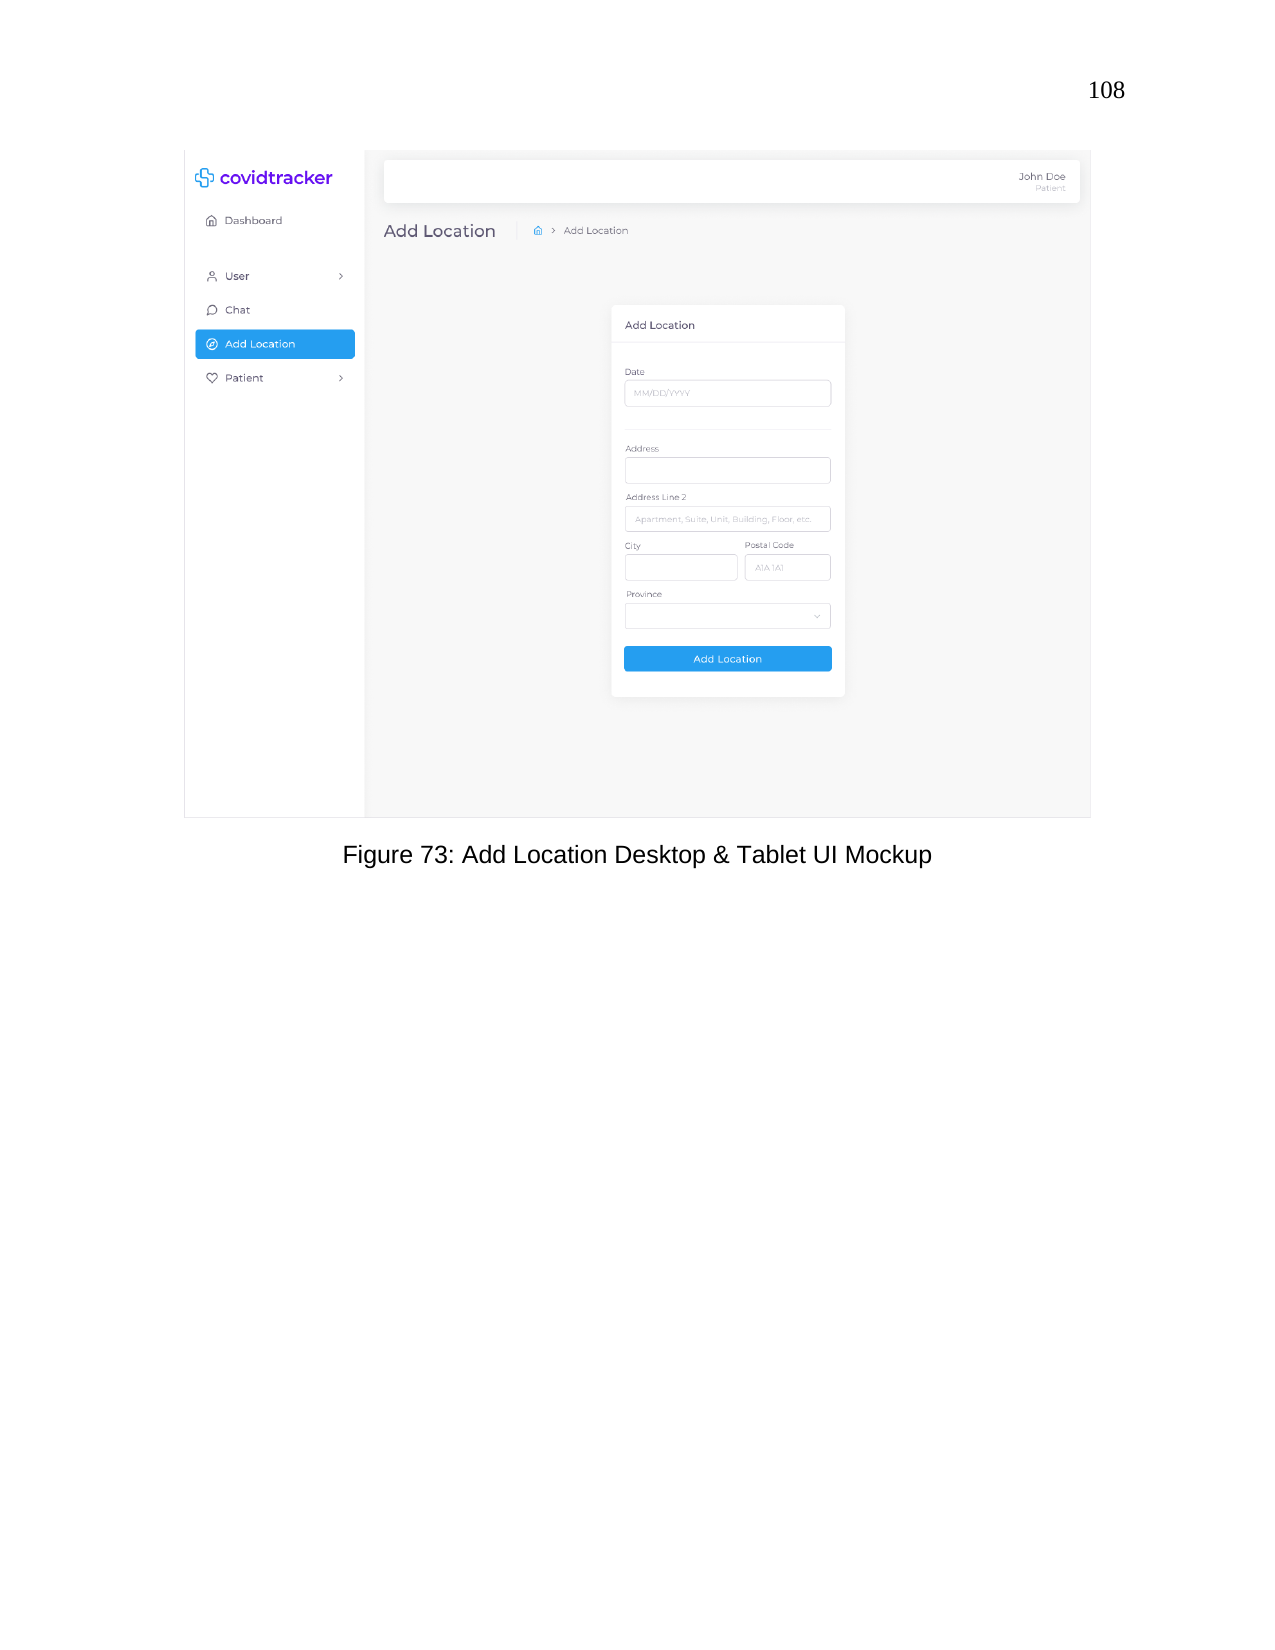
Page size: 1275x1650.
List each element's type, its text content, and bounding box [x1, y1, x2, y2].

text Figure 73: Add Location Desktop & Tablet UI Mockup [150, 841, 1125, 869]
picture [184, 150, 1091, 818]
